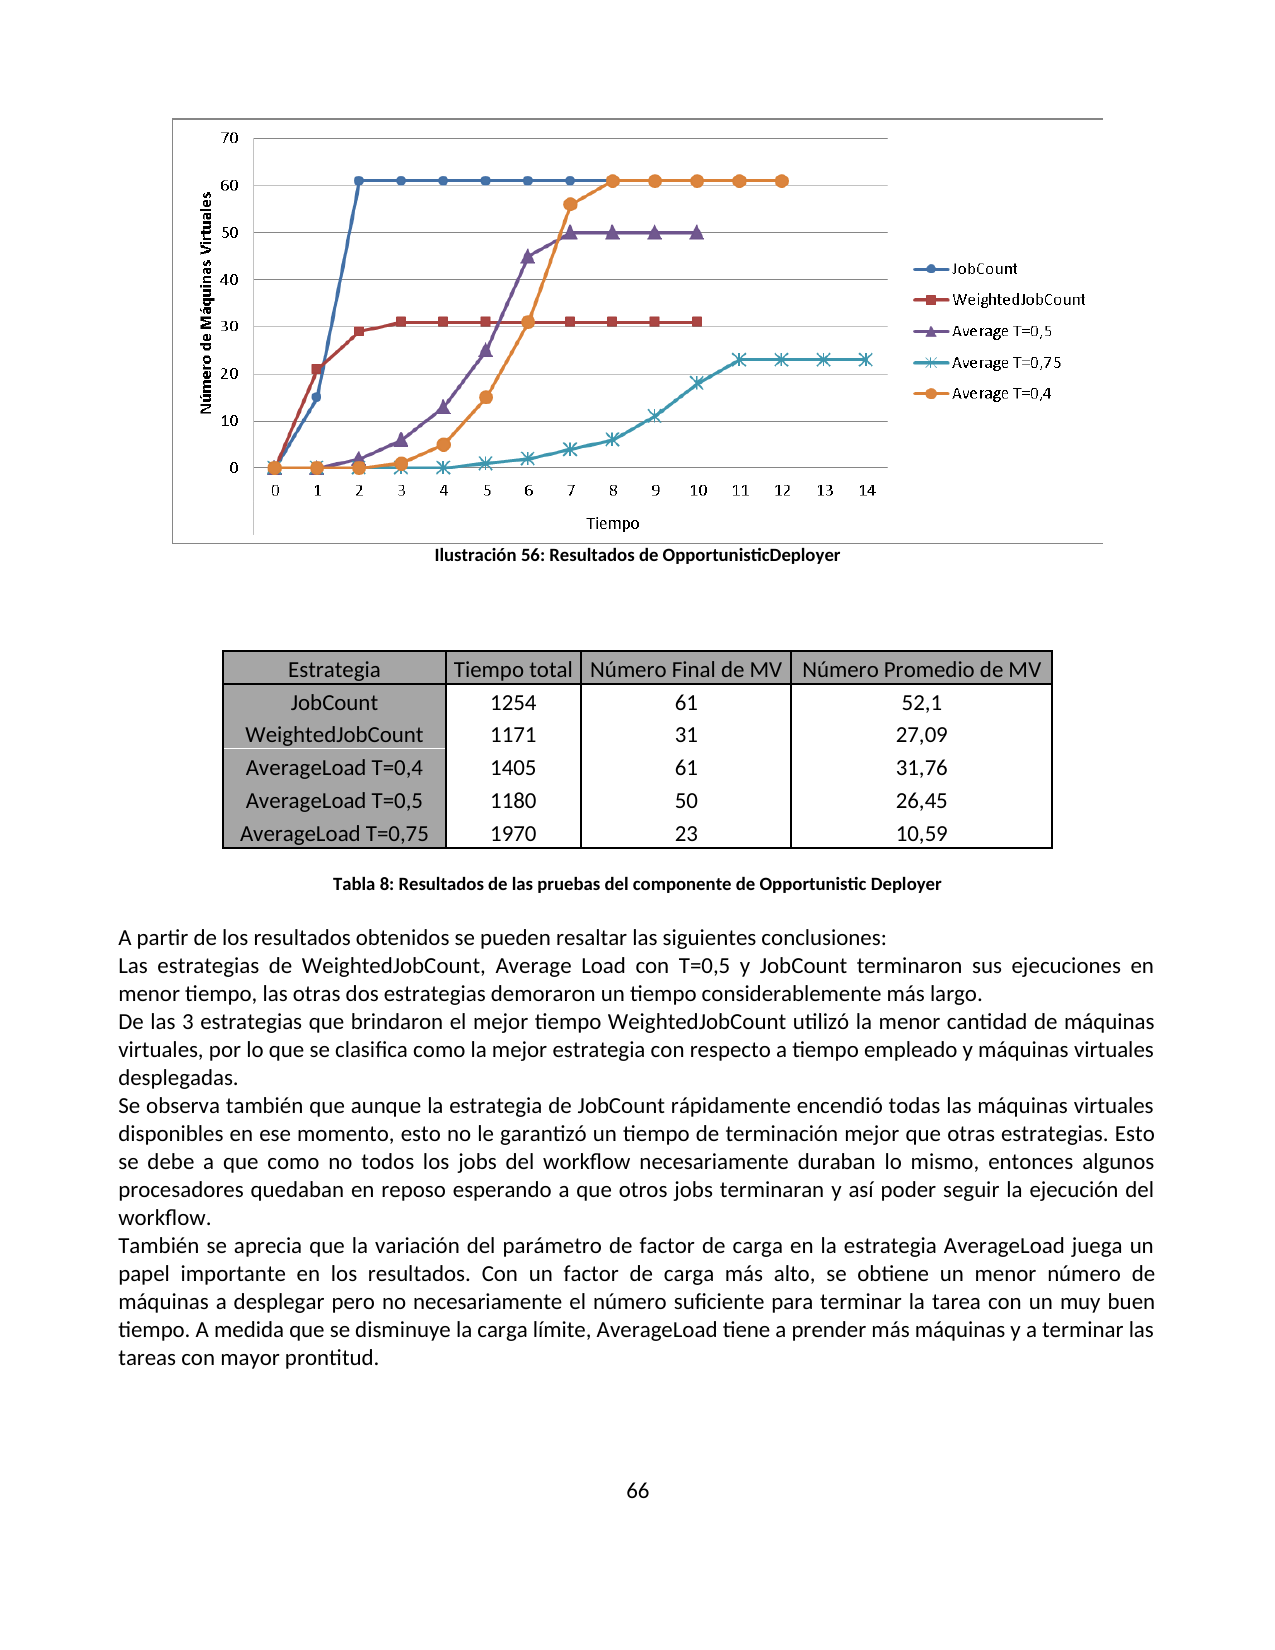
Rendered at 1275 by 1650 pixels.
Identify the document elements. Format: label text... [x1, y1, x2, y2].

table_header Número Promedio de MV [792, 652, 1051, 683]
picture [172, 118, 1103, 544]
table_cell 1405 [447, 749, 580, 781]
table_cell AverageLoad T=0,4 [224, 749, 445, 781]
table_cell 1254 [447, 685, 580, 716]
table_cell WeightedJobCount [224, 716, 445, 748]
table_cell 52,1 [792, 685, 1051, 716]
text Ilustración 56: Resultados de OpportunisticDeployer [118, 543, 1157, 566]
table_cell JobCount [224, 685, 445, 716]
text A partir de los resultados obtenidos se pueden resaltar las siguientes conclusiones: [118, 923, 1157, 951]
table_cell 61 [582, 749, 790, 781]
table_cell 27,09 [792, 716, 1051, 748]
table_cell 10,59 [792, 814, 1051, 847]
table_cell 23 [582, 814, 790, 847]
table_cell 31,76 [792, 749, 1051, 781]
text Las estrategias de WeightedJobCount, Average Load con T=0,5 y JobCount terminaron sus ejecuciones en menor tiempo, las otras dos estrategias demoraron un tiempo considerablemente más largo. [118, 951, 1157, 1007]
table_cell AverageLoad T=0,5 [224, 781, 445, 814]
text De las 3 estrategias que brindaron el mejor tiempo WeightedJobCount utilizó la menor cantidad de máquinas virtuales, por lo que se clasifica como la mejor estrategia con respecto a tiempo empleado y máquinas virtuales desplegadas. [118, 1007, 1157, 1091]
table_cell 1171 [447, 716, 580, 748]
table_cell AverageLoad T=0,75 [224, 814, 445, 847]
table_cell 1970 [447, 814, 580, 847]
text Tabla 8: Resultados de las pruebas del componente de Opportunistic Deployer [118, 872, 1157, 895]
table_header Tiempo total [447, 652, 580, 683]
table_cell 31 [582, 716, 790, 748]
table_header Estrategia [224, 652, 445, 683]
text Se observa también que aunque la estrategia de JobCount rápidamente encendió todas las máquinas virtuales disponibles en ese momento, esto no le garantizó un tiempo de terminación mejor que otras estrategias. Esto se debe a que como no todos los jobs del workflow necesariamente duraban lo mismo, entonces algunos procesadores quedaban en reposo esperando a que otros jobs terminaran y así poder seguir la ejecución del workflow. [118, 1091, 1157, 1231]
text También se aprecia que la variación del parámetro de factor de carga en la estrategia AverageLoad juega un papel importante en los resultados. Con un factor de carga más alto, se obtiene un menor número de máquinas a desplegar pero no necesariamente el número suficiente para terminar la tarea con un muy buen tiempo. A medida que se disminuye la carga límite, AverageLoad tiene a prender más máquinas y a terminar las tareas con mayor prontitud. [118, 1231, 1157, 1371]
table_cell 26,45 [792, 781, 1051, 814]
table_cell 1180 [447, 781, 580, 814]
table_cell 50 [582, 781, 790, 814]
table_header Número Final de MV [582, 652, 790, 683]
table_cell 61 [582, 685, 790, 716]
